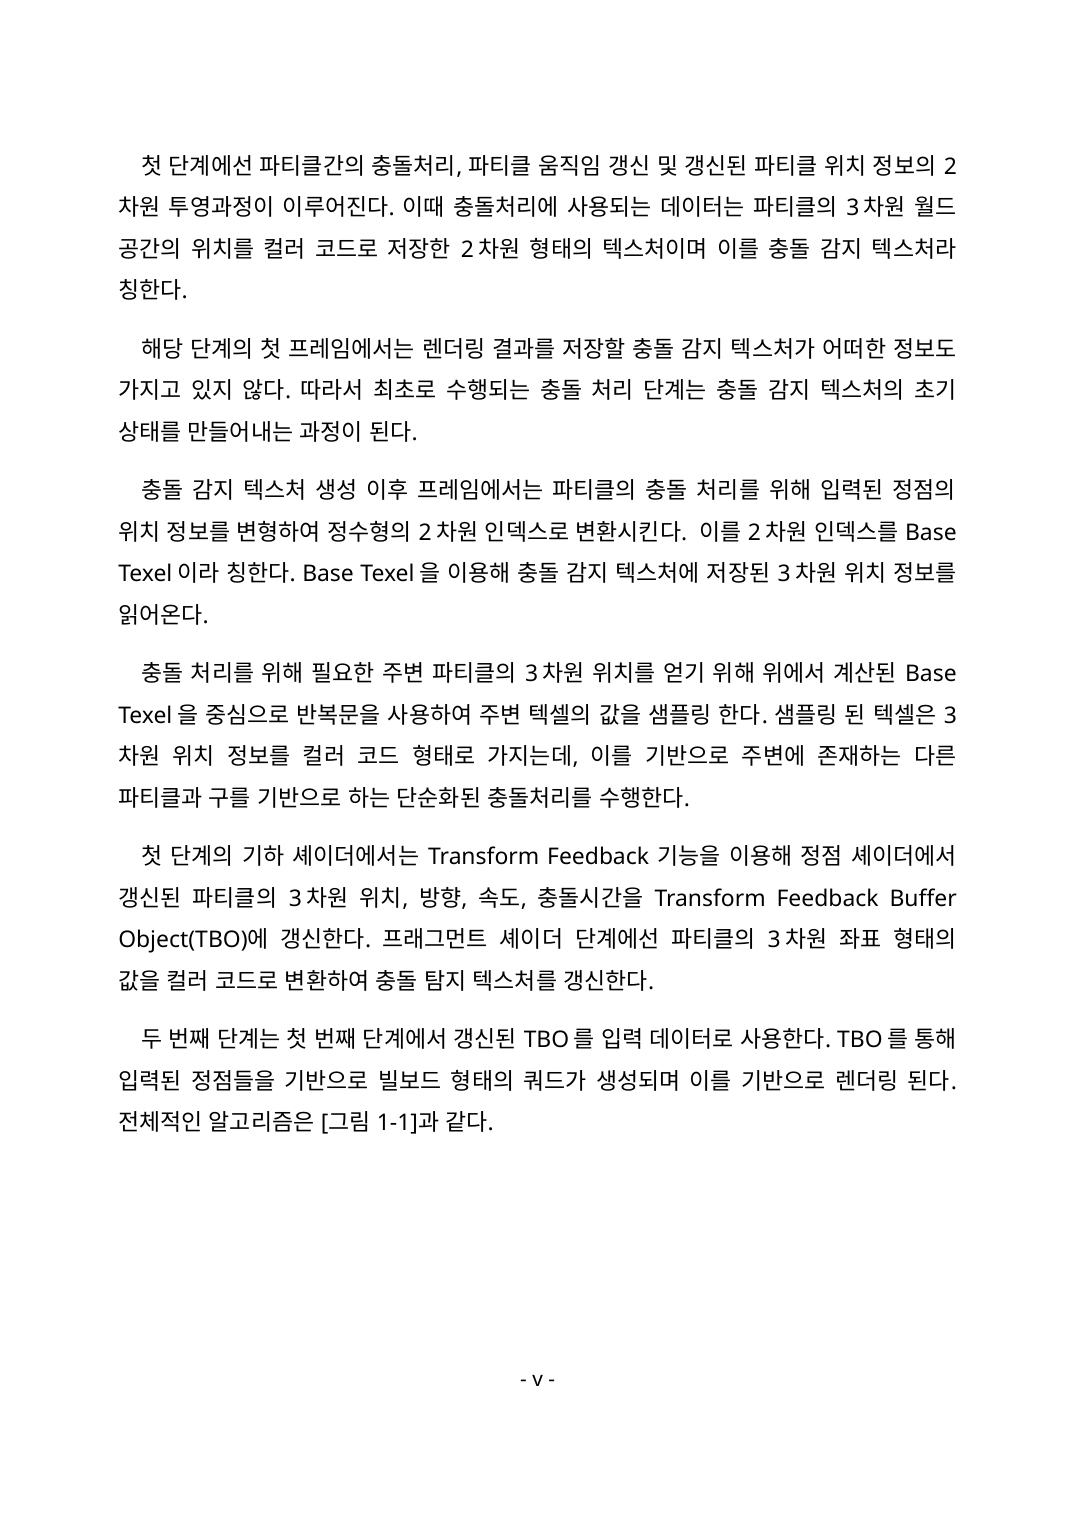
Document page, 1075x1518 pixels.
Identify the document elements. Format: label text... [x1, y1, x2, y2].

text 해당 단계의 첫 프레임에서는 렌더링 결과를 저장할 충돌 감지 텍스처가 어떠한 정보도 가지고 있지 않다. 따라서 최초로 수행되는 충돌 처리 단계는 충돌 감지 텍스처의 초기 상태를 만들어내는 과정이 된다. [118, 331, 957, 447]
text 첫 단계의 기하 셰이더에서는 Transform Feedback 기능을 이용해 정점 셰이더에서 갱신된 파티클의 3차원 위치, 방향, 속도, 충돌시간을 Transform Feedback Buffer Object(TBO)에 갱신한다. 프래그먼트 셰이더 단계에선 파티클의 3차원 좌표 형태의 값을 컬러 코드로 변환하여 충돌 탐지 텍스처를 갱신한다. [118, 838, 957, 996]
text 두 번째 단계는 첫 번째 단계에서 갱신된 TBO를 입력 데이터로 사용한다. TBO를 통해 입력된 정점들을 기반으로 빌보드 형태의 쿼드가 생성되며 이를 기반으로 렌더링 된다. 전체적인 알고리즘은 [그림 1-1]과 같다. [118, 1021, 957, 1137]
text 충돌 감지 텍스처 생성 이후 프레임에서는 파티클의 충돌 처리를 위해 입력된 정점의 위치 정보를 변형하여 정수형의 2차원 인덱스로 변환시킨다. 이를 2차원 인덱스를 Base Texel이라 칭한다. Base Texel을 이용해 충돌 감지 텍스처에 저장된 3차원 위치 정보를 읽어온다. [118, 472, 957, 630]
text 충돌 처리를 위해 필요한 주변 파티클의 3차원 위치를 얻기 위해 위에서 계산된 Base Texel을 중심으로 반복문을 사용하여 주변 텍셀의 값을 샘플링 한다. 샘플링 된 텍셀은 3차원 위치 정보를 컬러 코드 형태로 가지는데, 이를 기반으로 주변에 존재하는 다른 파티클과 구를 기반으로 하는 단순화된 충돌처리를 수행한다. [118, 655, 957, 813]
text 첫 단계에선 파티클간의 충돌처리, 파티클 움직임 갱신 및 갱신된 파티클 위치 정보의 2차원 투영과정이 이루어진다. 이때 충돌처리에 사용되는 데이터는 파티클의 3차원 월드 공간의 위치를 컬러 코드로 저장한 2차원 형태의 텍스처이며 이를 충돌 감지 텍스처라 칭한다. [118, 148, 957, 306]
